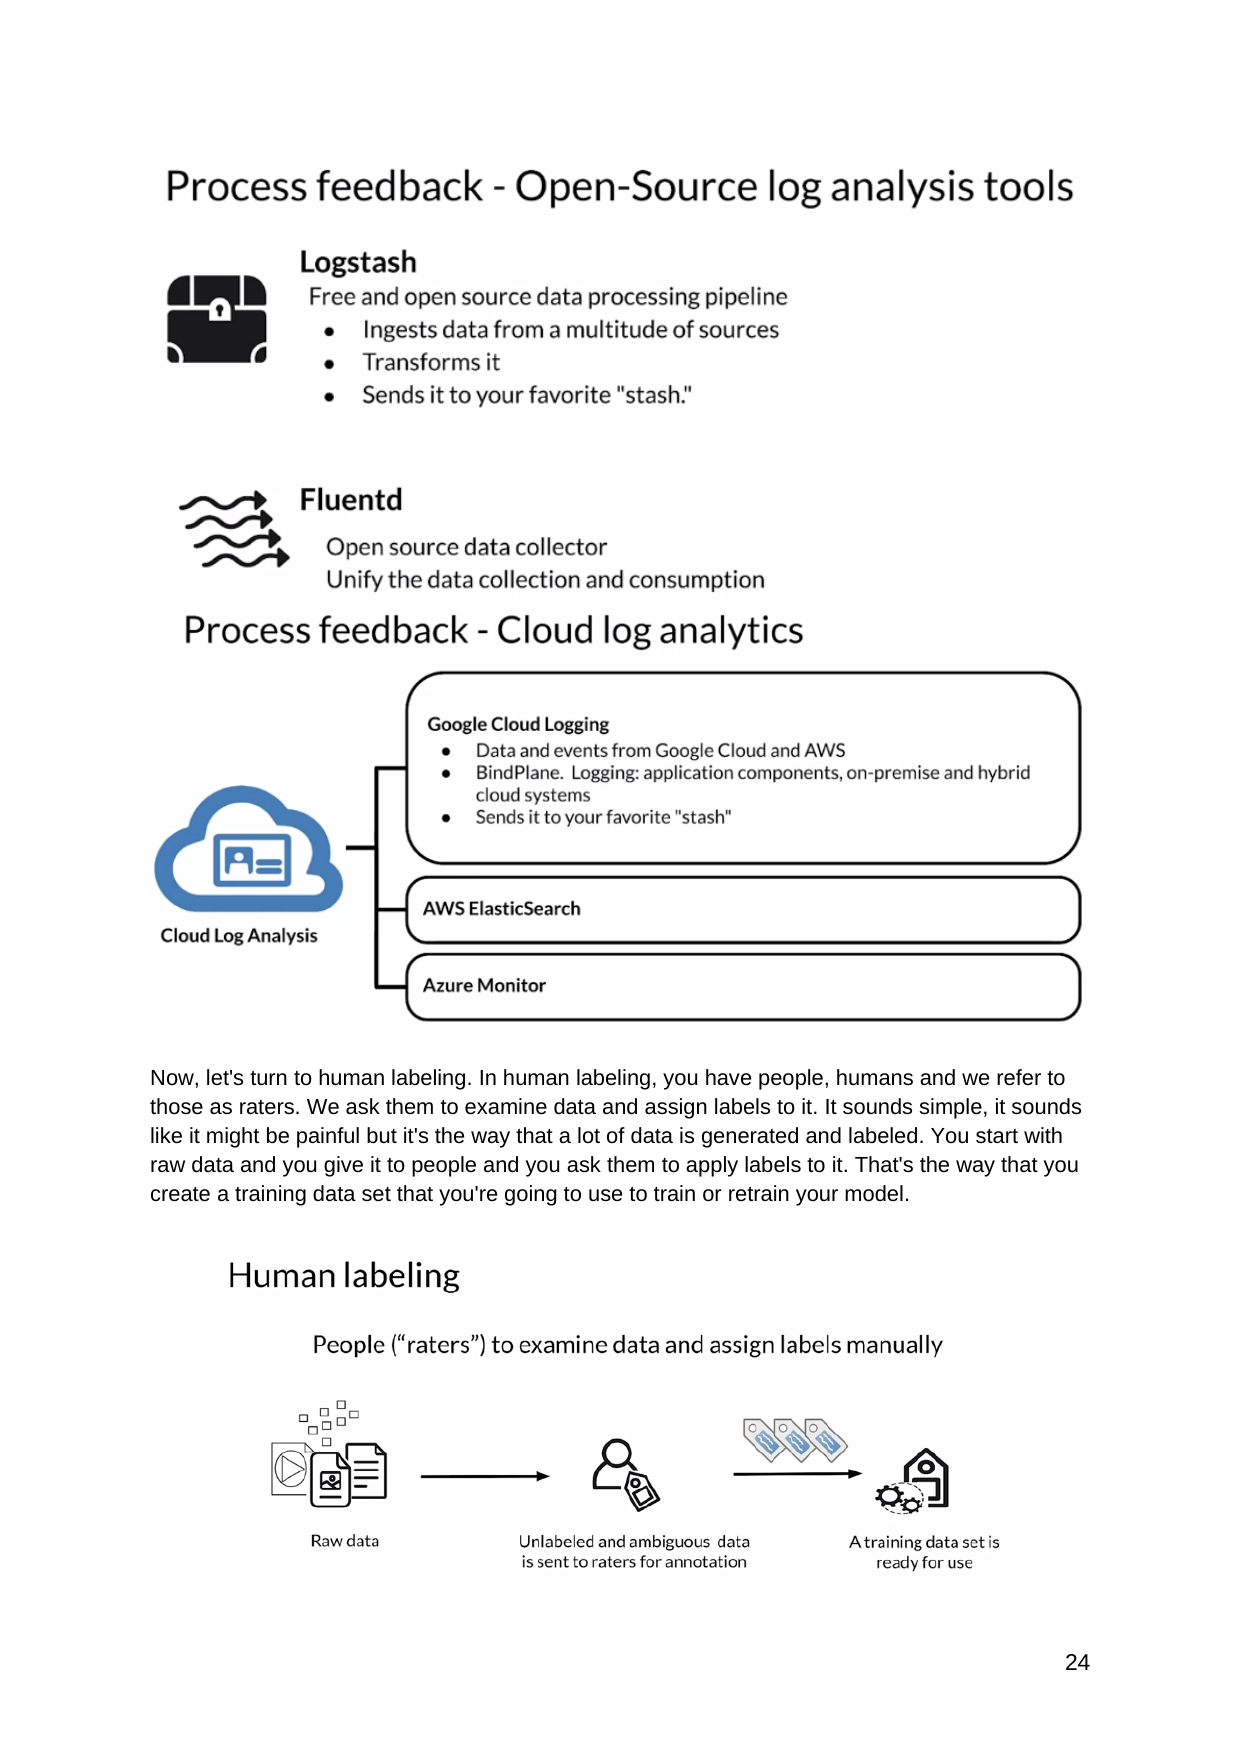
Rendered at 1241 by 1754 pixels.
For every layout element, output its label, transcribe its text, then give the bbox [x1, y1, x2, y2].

text Now, let's turn to human labeling. In human labeling, you have people, humans and we refer to those as raters. We ask them to examine data and assign labels to it. It sounds simple, it sounds like it might be painful but it's the way that a lot of data is generated and labeled. You start with raw data and you give it to people and you ask them to apply labels to it. That's the way that you create a training data set that you're going to use to train or retrain your model. [150, 1065, 1090, 1206]
picture [214, 1238, 1026, 1596]
picture [150, 150, 1091, 605]
picture [150, 608, 1091, 1031]
